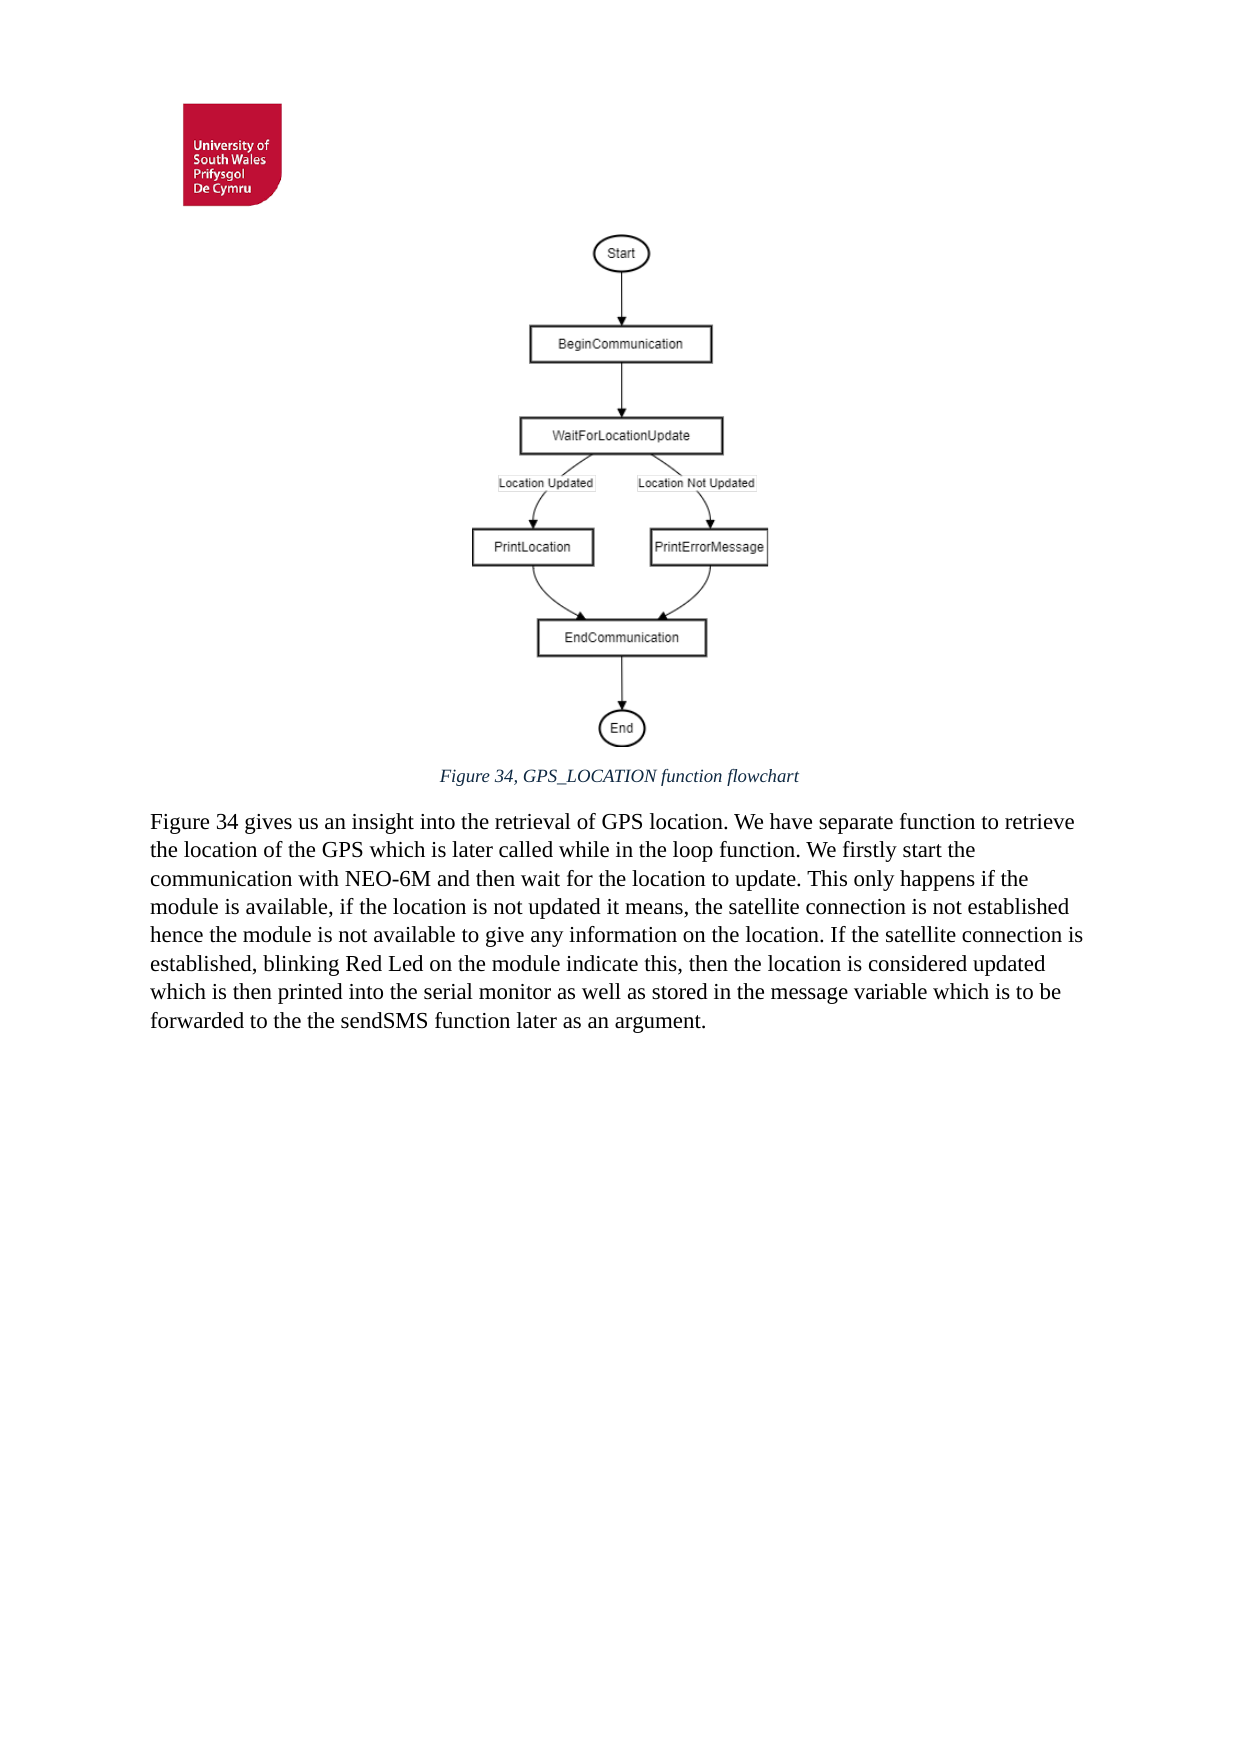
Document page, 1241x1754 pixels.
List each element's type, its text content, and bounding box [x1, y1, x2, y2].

text Figure 34 gives us an insight into the retrieval of GPS location. We have separate function to retrieve the location of the GPS which is later called while in the loop function. We firstly start the communication with NEO-6M and then wait for the location to update. This only happens if the module is available, if the location is not updated it means, the satellite connection is not established hence the module is not available to give any information on the location. If the satellite connection is established, blinking Red Led on the module indicate this, then the location is considered updated which is then printed into the serial monitor as well as stored in the message variable which is to be forwarded to the the sendSMS function later as an argument. [150, 808, 1090, 1033]
text Figure 34, GPS_LOCATION function flowchart [150, 765, 1090, 787]
picture [150, 73, 311, 235]
picture [472, 234, 769, 747]
